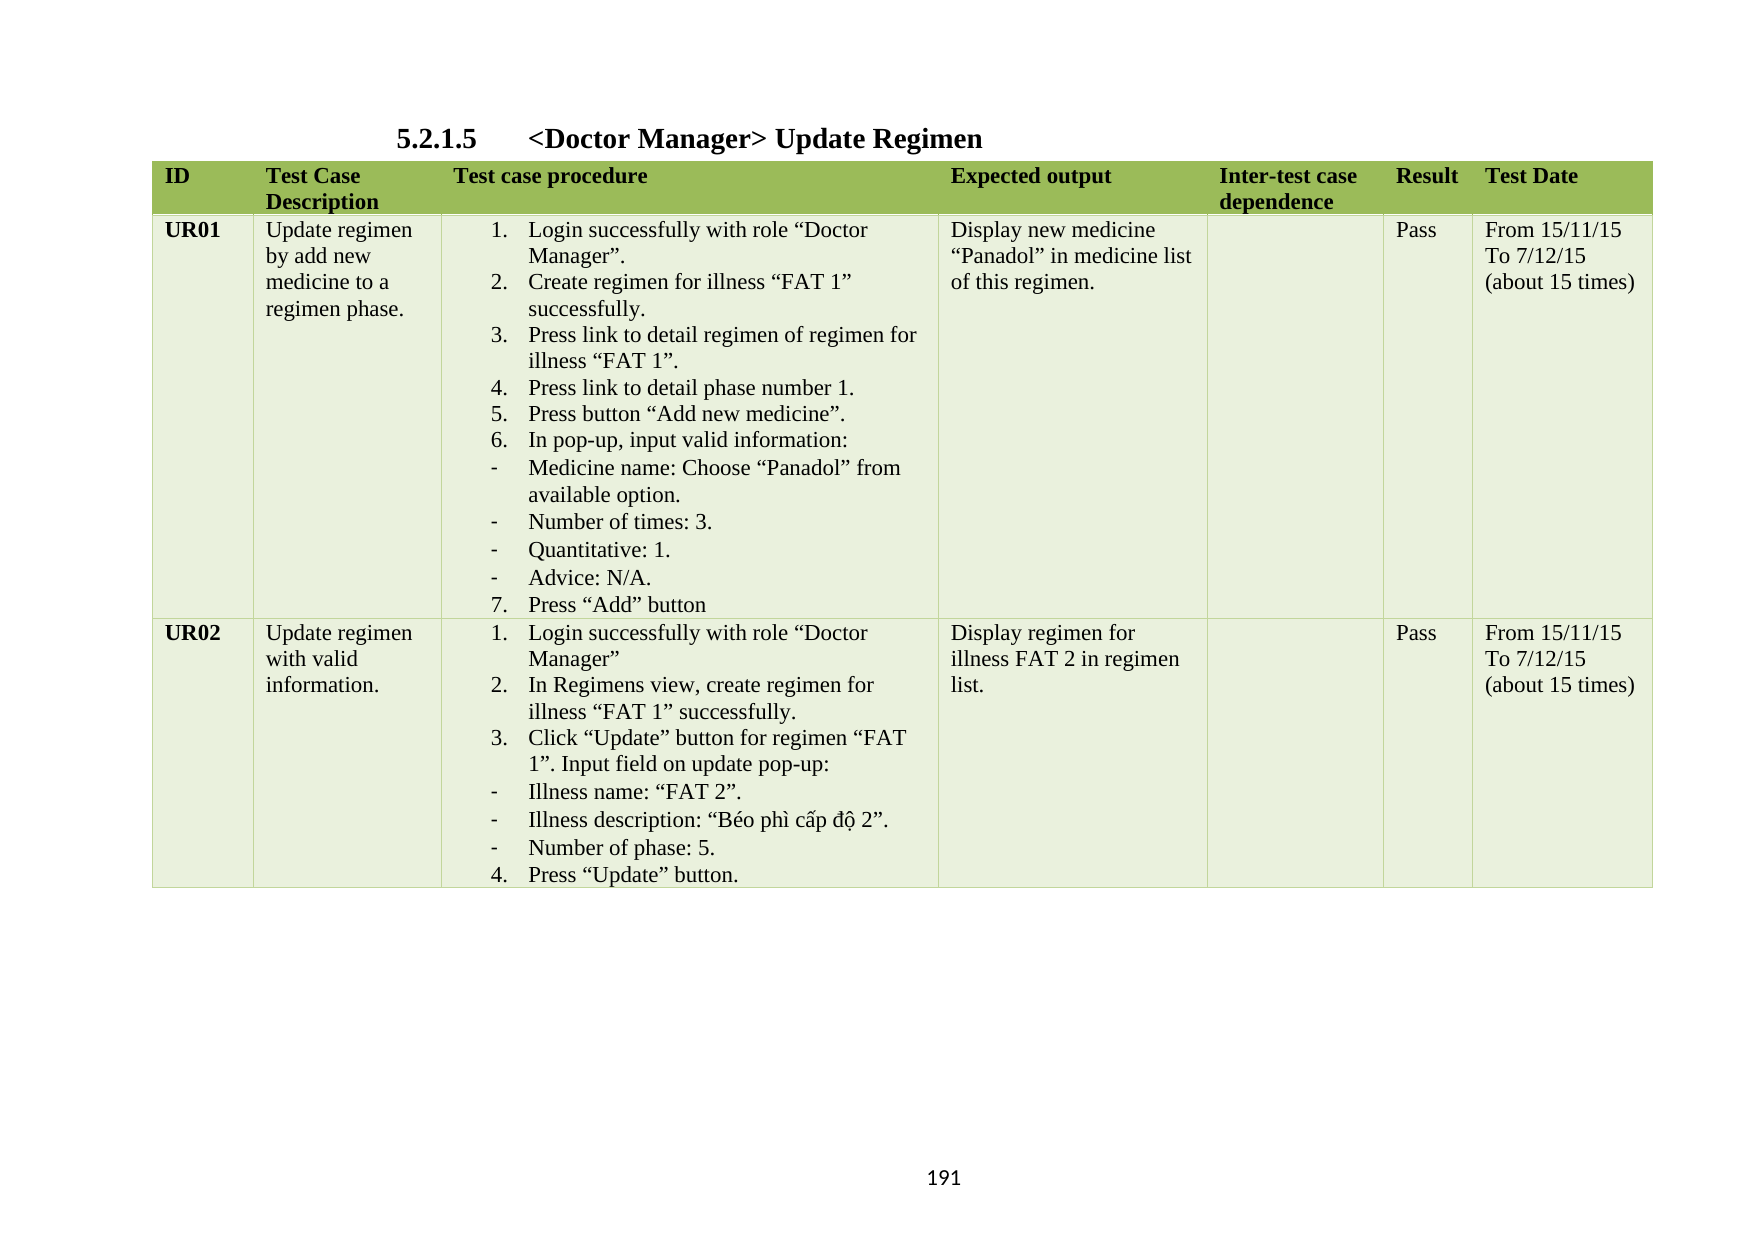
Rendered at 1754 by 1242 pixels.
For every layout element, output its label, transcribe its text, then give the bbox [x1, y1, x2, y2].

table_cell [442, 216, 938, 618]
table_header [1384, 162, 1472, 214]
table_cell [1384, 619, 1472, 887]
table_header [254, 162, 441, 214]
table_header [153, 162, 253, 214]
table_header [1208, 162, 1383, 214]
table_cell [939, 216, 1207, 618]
subtitle <Doctor Manager> Update Regimen [396, 121, 1725, 154]
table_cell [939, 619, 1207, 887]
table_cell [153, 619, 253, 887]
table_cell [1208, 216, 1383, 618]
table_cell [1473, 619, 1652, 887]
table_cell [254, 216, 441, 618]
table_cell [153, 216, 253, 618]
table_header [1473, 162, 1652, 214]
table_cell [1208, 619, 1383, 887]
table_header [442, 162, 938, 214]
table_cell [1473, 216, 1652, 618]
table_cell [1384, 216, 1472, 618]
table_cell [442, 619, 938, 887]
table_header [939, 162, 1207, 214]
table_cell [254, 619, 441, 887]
